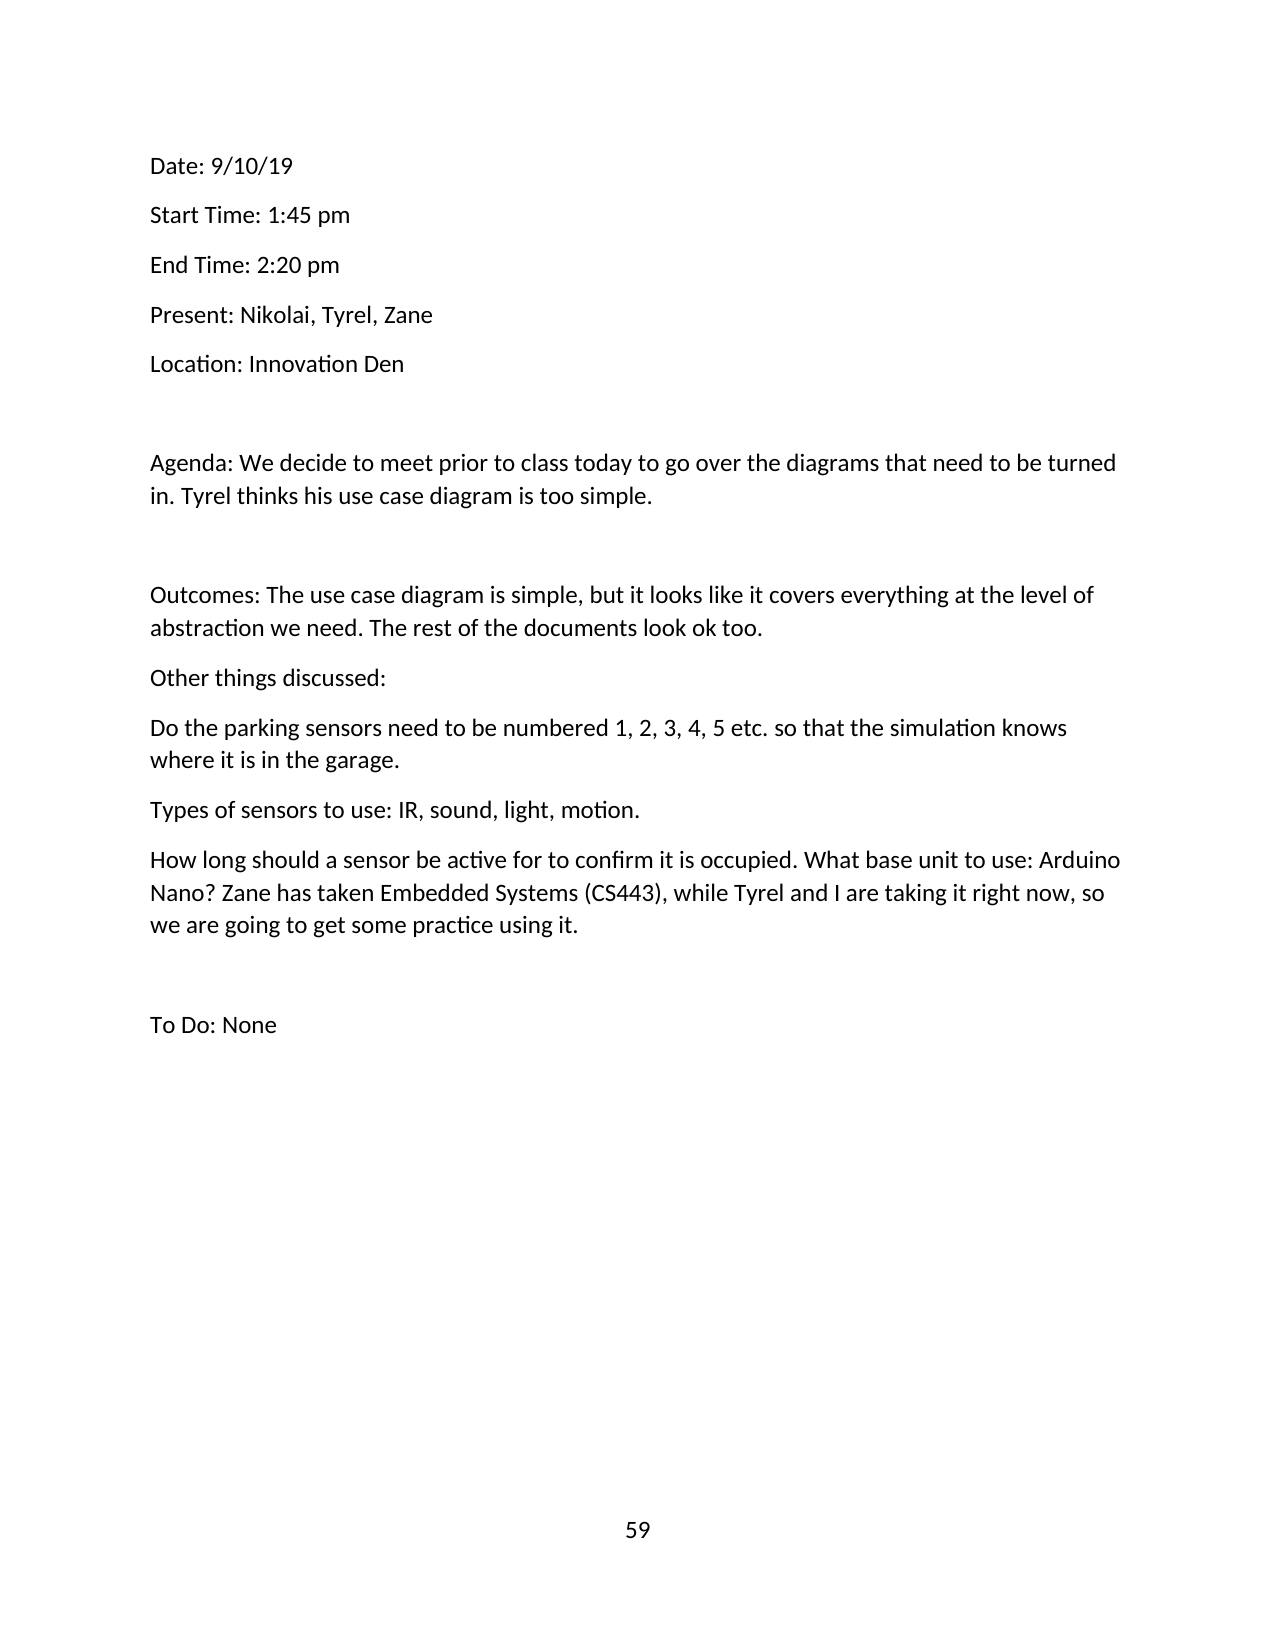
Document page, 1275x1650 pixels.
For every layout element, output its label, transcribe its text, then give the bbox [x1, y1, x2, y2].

text How long should a sensor be active for to confirm it is occupied. What base unit to use: Arduino Nano? Zane has taken Embedded Systems (CS443), while Tyrel and I are taking it right now, so we are going to get some practice using it. [150, 844, 1125, 940]
text Other things discussed: [150, 662, 1125, 693]
text Agenda: We decide to meet prior to class today to go over the diagrams that need to be turned in. Tyrel thinks his use case diagram is too simple. [150, 447, 1125, 511]
text Location: Innovation Den [150, 348, 1125, 379]
text Do the parking sensors need to be numbered 1, 2, 3, 4, 5 etc. so that the simulation knows where it is in the garage. [150, 712, 1125, 775]
text Present: Nikolai, Tyrel, Zane [150, 299, 1125, 329]
text Outcomes: The use case diagram is simple, but it looks like it covers everything at the level of abstraction we need. The rest of the documents look ok too. [150, 579, 1125, 643]
text Start Time: 1:45 pm [150, 199, 1125, 230]
text To Do: None [150, 1009, 1125, 1039]
text End Time: 2:20 pm [150, 249, 1125, 280]
text Types of sensors to use: IR, sound, light, motion. [150, 794, 1125, 825]
text Date: 9/10/19 [150, 150, 1125, 181]
